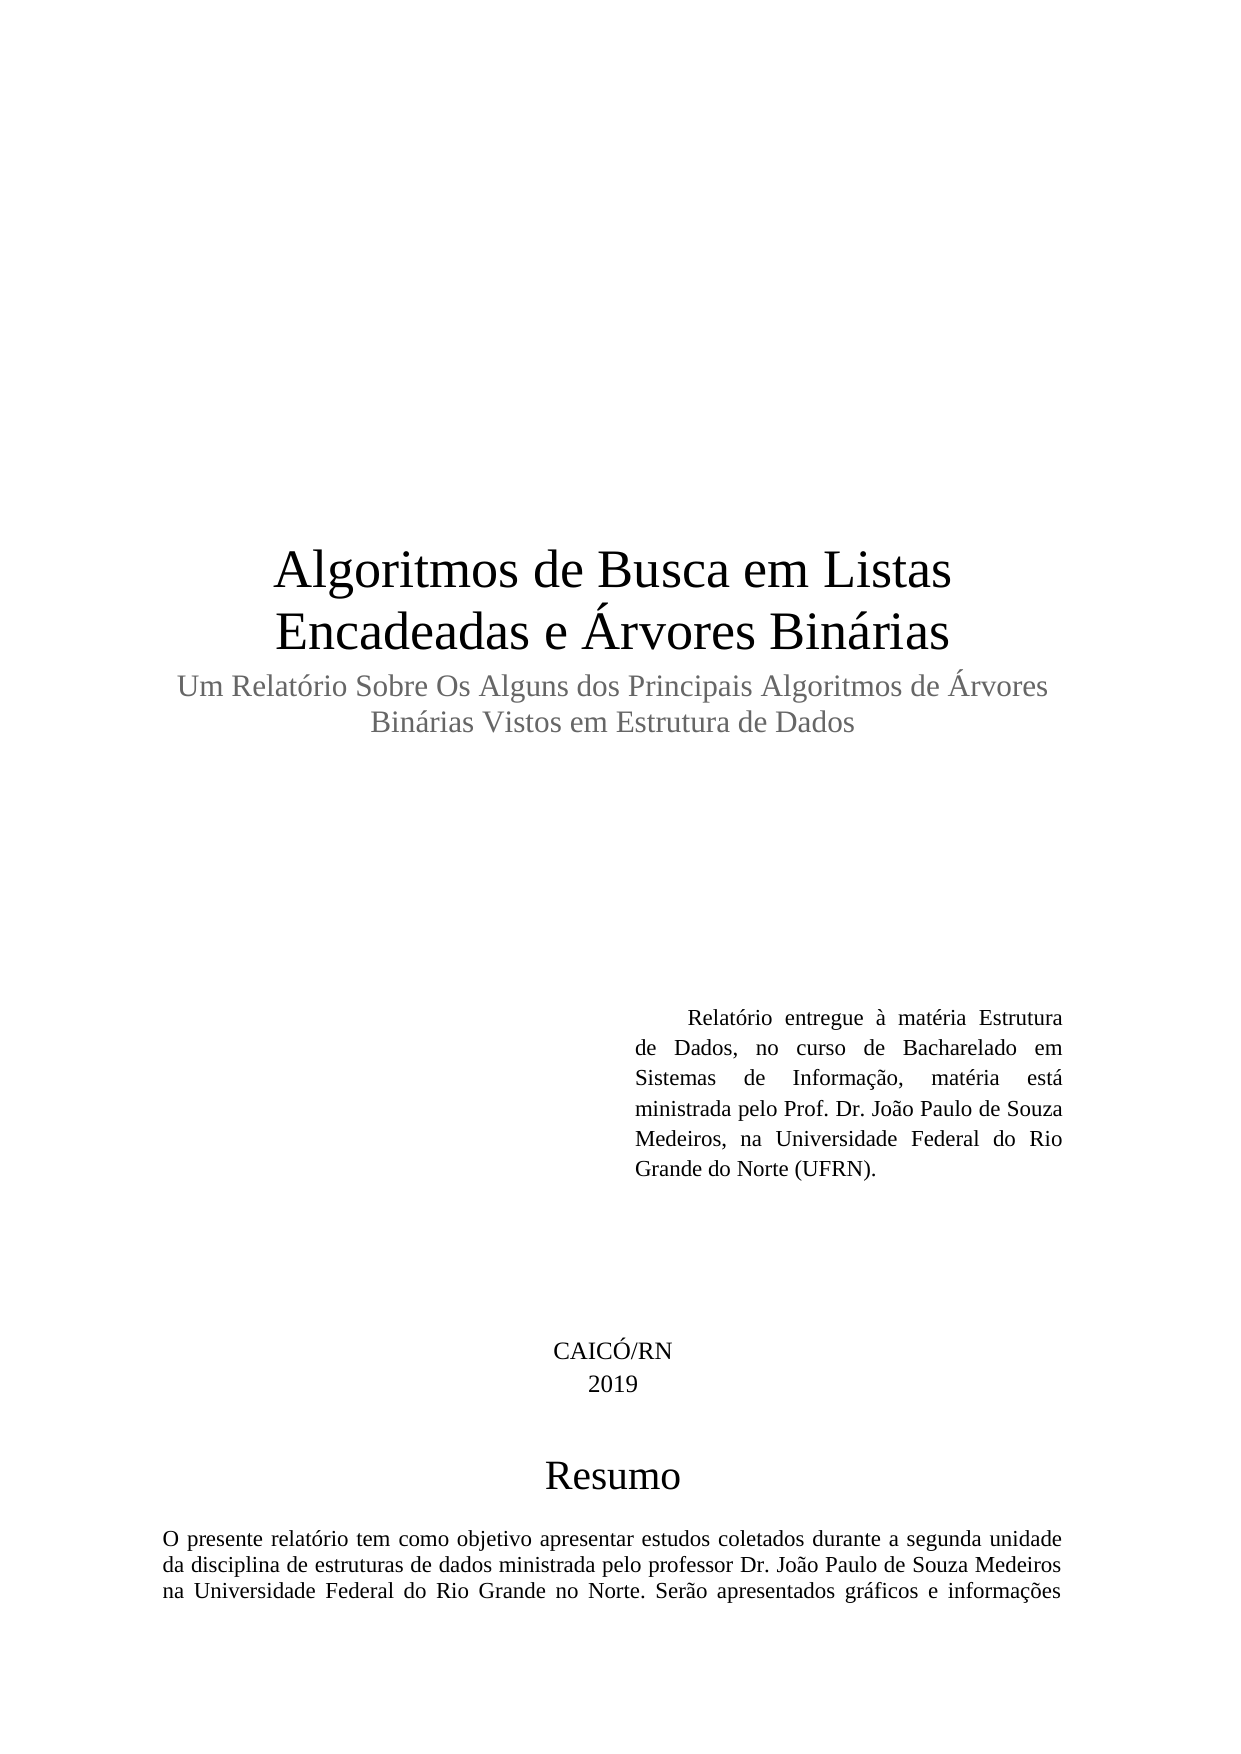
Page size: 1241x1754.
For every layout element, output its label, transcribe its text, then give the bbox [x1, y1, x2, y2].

text Resumo [162, 1450, 1063, 1498]
subtitle Um Relatório Sobre Os Alguns dos Principais Algoritmos de Árvores Binárias Vistos em Estrutura de Dados [162, 668, 1063, 739]
text Relatório entregue à matéria Estrutura de Dados, no curso de Bacharelado em Sistemas de Informação, matéria está ministrada pelo Prof. Dr. João Paulo de Souza Medeiros, na Universidade Federal do Rio Grande do Norte (UFRN). [635, 1004, 1063, 1181]
text CAICÓ/RN [162, 1336, 1063, 1365]
title Algoritmos de Busca em Listas Encadeadas e Árvores Binárias [162, 537, 1063, 661]
text 2019 [162, 1369, 1063, 1398]
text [162, 1524, 1063, 1604]
